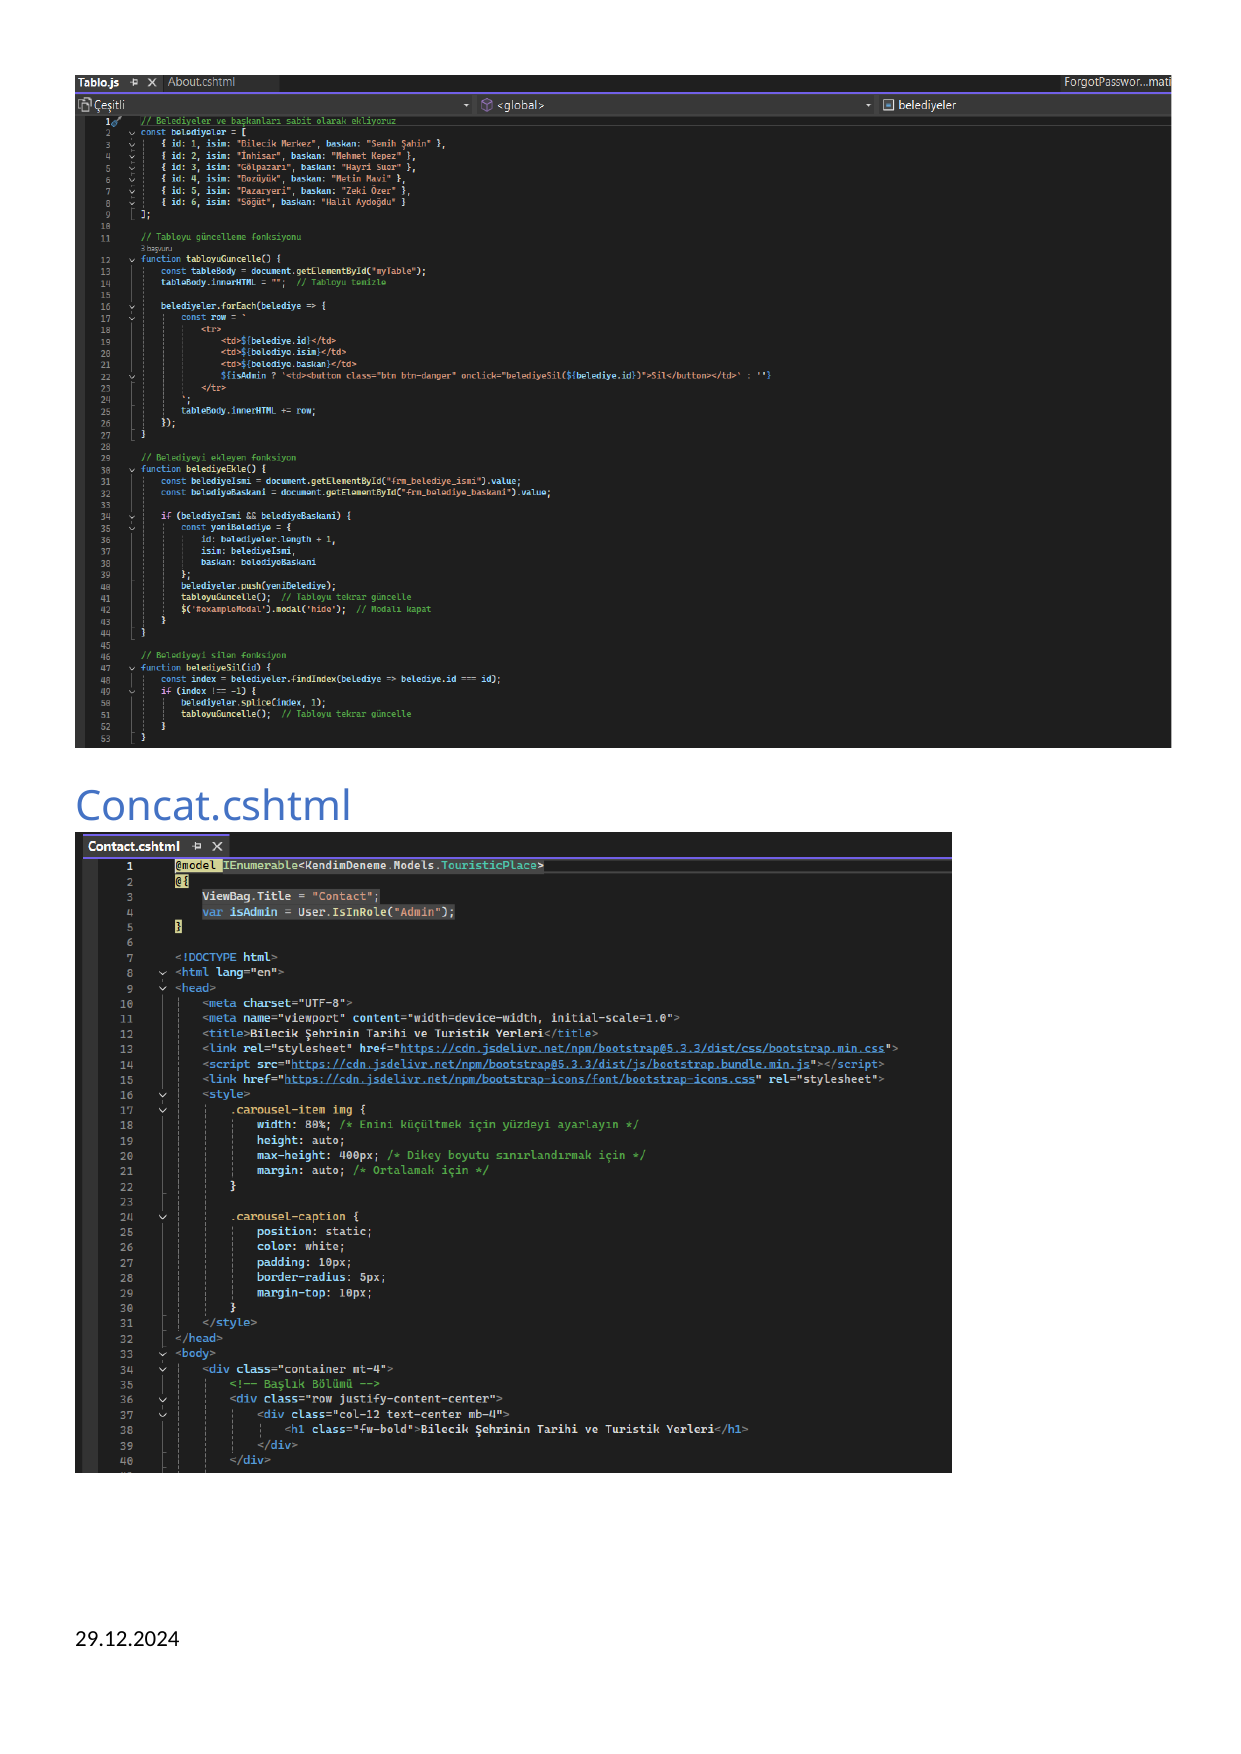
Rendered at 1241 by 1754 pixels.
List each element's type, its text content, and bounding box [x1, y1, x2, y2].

picture [75, 75, 1172, 748]
text Concat.cshtml [75, 776, 1165, 832]
picture [75, 832, 952, 1473]
